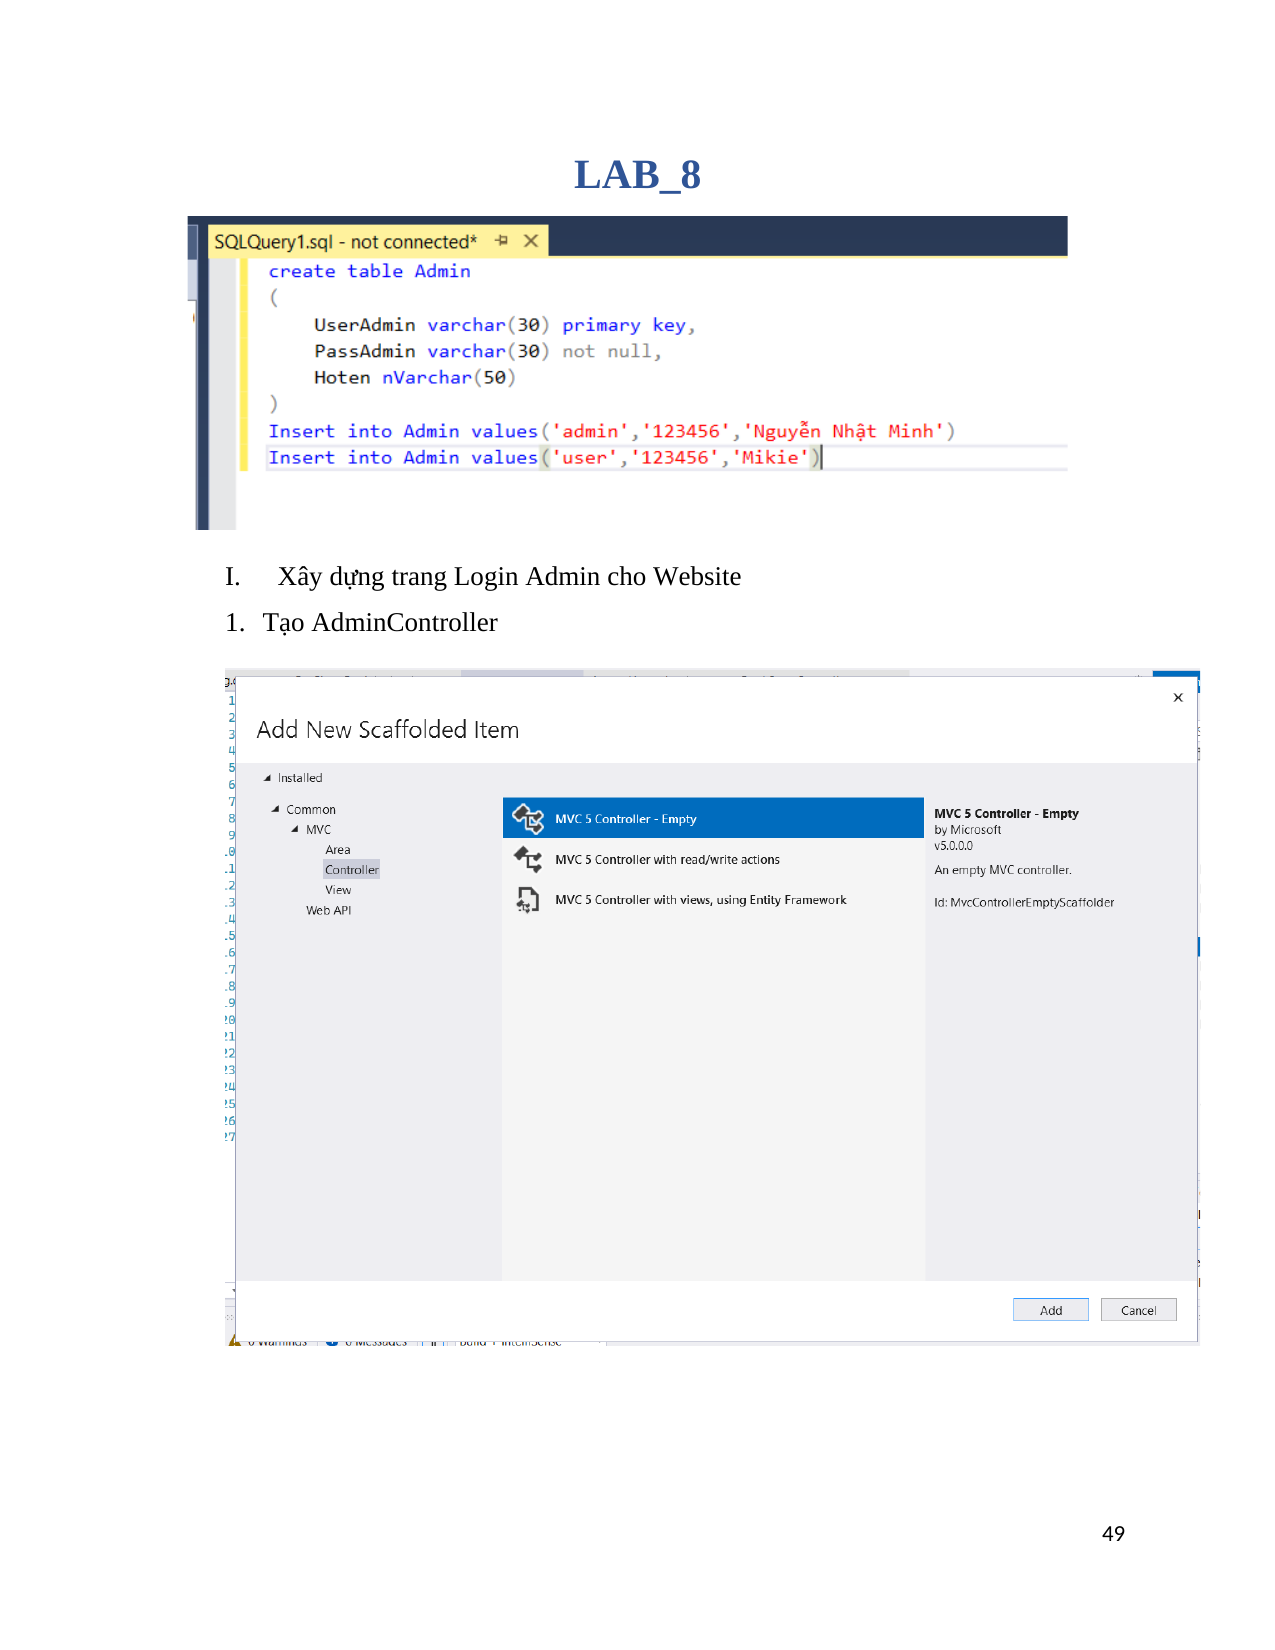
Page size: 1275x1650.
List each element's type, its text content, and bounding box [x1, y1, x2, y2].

subtitle LAB_8 [150, 150, 1125, 198]
list Tạo AdminController [225, 607, 1038, 638]
picture [187, 216, 1068, 530]
picture [225, 668, 1200, 1346]
list Xây dựng trang Login Admin cho Website [225, 559, 1038, 591]
